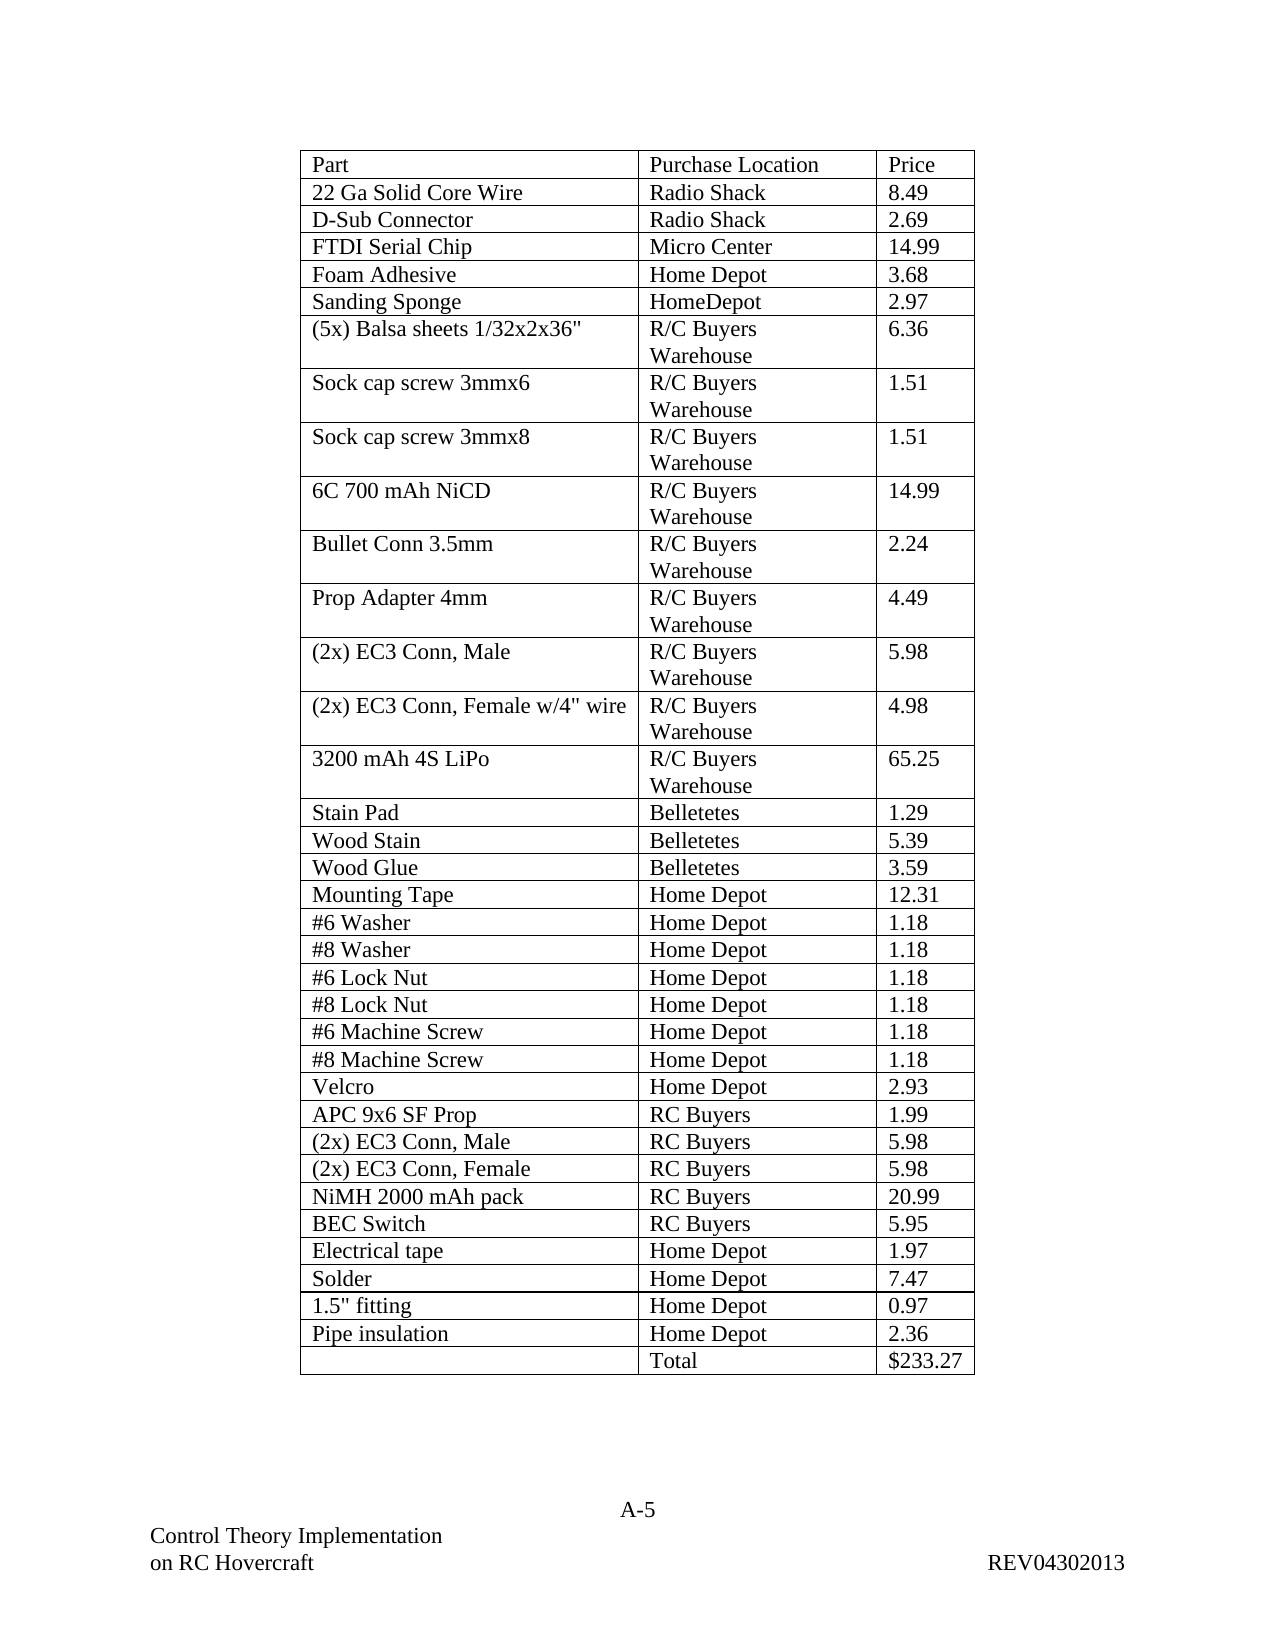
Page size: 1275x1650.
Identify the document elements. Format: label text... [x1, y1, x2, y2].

table_cell $233.27 [877, 1347, 974, 1373]
table_cell APC 9x6 SF Prop [301, 1101, 638, 1127]
table_cell 5.95 [877, 1210, 974, 1237]
table_cell RC Buyers [639, 1210, 876, 1237]
table_cell NiMH 2000 mAh pack [301, 1183, 638, 1209]
table_cell RC Buyers [639, 1128, 876, 1154]
table_cell Foam Adhesive [301, 261, 638, 287]
table_cell Home Depot [639, 1320, 876, 1346]
table_cell R/C Buyers Warehouse [639, 531, 876, 583]
table_header Price [877, 151, 974, 177]
table_cell [301, 1347, 638, 1373]
table_cell FTDI Serial Chip [301, 233, 638, 260]
table_cell Wood Stain [301, 827, 638, 853]
table_cell Mounting Tape [301, 881, 638, 908]
table_cell R/C Buyers Warehouse [639, 584, 876, 637]
table_cell 20.99 [877, 1183, 974, 1209]
table_cell 12.31 [877, 881, 974, 908]
table_cell 1.97 [877, 1238, 974, 1264]
table_cell 5.98 [877, 1155, 974, 1182]
table_cell R/C Buyers Warehouse [639, 369, 876, 422]
table_cell Radio Shack [639, 206, 876, 232]
table_cell 3200 mAh 4S LiPo [301, 746, 638, 798]
table_cell 2.69 [877, 206, 974, 232]
table_cell RC Buyers [639, 1183, 876, 1209]
table_cell Home Depot [639, 881, 876, 908]
table_cell 1.18 [877, 991, 974, 1017]
table_cell 2.24 [877, 531, 974, 583]
table_cell #8 Lock Nut [301, 991, 638, 1017]
table_cell Sanding Sponge [301, 288, 638, 314]
table_cell 65.25 [877, 746, 974, 798]
table_cell 0.97 [877, 1293, 974, 1319]
table_cell 7.47 [877, 1265, 974, 1291]
table_cell 1.18 [877, 1046, 974, 1072]
table_cell #6 Washer [301, 909, 638, 935]
table_cell D-Sub Connector [301, 206, 638, 232]
table_cell BEC Switch [301, 1210, 638, 1237]
table_cell 3.68 [877, 261, 974, 287]
table_cell 1.51 [877, 369, 974, 422]
table_cell 1.18 [877, 936, 974, 963]
table_cell R/C Buyers Warehouse [639, 746, 876, 798]
table_cell 1.18 [877, 1019, 974, 1045]
table_cell Solder [301, 1265, 638, 1291]
table_cell 4.49 [877, 584, 974, 637]
table_cell 1.18 [877, 964, 974, 990]
table_cell 4.98 [877, 692, 974, 744]
table_cell R/C Buyers Warehouse [639, 638, 876, 691]
table_cell Prop Adapter 4mm [301, 584, 638, 637]
table_cell R/C Buyers Warehouse [639, 423, 876, 476]
table_cell Wood Glue [301, 854, 638, 880]
table_cell 1.99 [877, 1101, 974, 1127]
table_cell Home Depot [639, 964, 876, 990]
table_header Part [301, 151, 638, 177]
table_cell 3.59 [877, 854, 974, 880]
table_cell 8.49 [877, 179, 974, 205]
table_cell 5.98 [877, 638, 974, 691]
table_cell Home Depot [639, 261, 876, 287]
table_cell Belletetes [639, 827, 876, 853]
table_cell Home Depot [639, 909, 876, 935]
table_cell Belletetes [639, 854, 876, 880]
table_cell (2x) EC3 Conn, Female [301, 1155, 638, 1182]
table_cell Sock cap screw 3mmx8 [301, 423, 638, 476]
table_cell 1.51 [877, 423, 974, 476]
table_cell (2x) EC3 Conn, Female w/4" wire [301, 692, 638, 744]
table_cell 14.99 [877, 477, 974, 529]
table_cell Velcro [301, 1073, 638, 1099]
table_cell 6.36 [877, 316, 974, 368]
table_cell Home Depot [639, 1293, 876, 1319]
table_cell 1.5" fitting [301, 1293, 638, 1319]
table_cell 1.18 [877, 909, 974, 935]
table_cell #8 Washer [301, 936, 638, 963]
table_cell 6C 700 mAh NiCD [301, 477, 638, 529]
table_cell Home Depot [639, 1019, 876, 1045]
table_cell HomeDepot [639, 288, 876, 314]
table_cell RC Buyers [639, 1101, 876, 1127]
table_cell RC Buyers [639, 1155, 876, 1182]
table_cell 22 Ga Solid Core Wire [301, 179, 638, 205]
table_cell 2.93 [877, 1073, 974, 1099]
table_cell Home Depot [639, 1073, 876, 1099]
table_cell 14.99 [877, 233, 974, 260]
table_cell R/C Buyers Warehouse [639, 692, 876, 744]
table_cell R/C Buyers Warehouse [639, 477, 876, 529]
table_cell Sock cap screw 3mmx6 [301, 369, 638, 422]
table_cell (2x) EC3 Conn, Male [301, 1128, 638, 1154]
table_cell Home Depot [639, 1265, 876, 1291]
table_cell #6 Lock Nut [301, 964, 638, 990]
table_cell 1.29 [877, 799, 974, 826]
table_cell Home Depot [639, 991, 876, 1017]
table_cell Belletetes [639, 799, 876, 826]
table_cell Pipe insulation [301, 1320, 638, 1346]
table_cell R/C Buyers Warehouse [639, 316, 876, 368]
table_cell #8 Machine Screw [301, 1046, 638, 1072]
table_header Purchase Location [639, 151, 876, 177]
table_cell Home Depot [639, 1238, 876, 1264]
table_cell Stain Pad [301, 799, 638, 826]
table_cell Total [639, 1347, 876, 1373]
table_cell 2.97 [877, 288, 974, 314]
table_cell Radio Shack [639, 179, 876, 205]
table_cell (2x) EC3 Conn, Male [301, 638, 638, 691]
table_cell 2.36 [877, 1320, 974, 1346]
table_cell Home Depot [639, 1046, 876, 1072]
table_cell Home Depot [639, 936, 876, 963]
table_cell #6 Machine Screw [301, 1019, 638, 1045]
table_cell 5.98 [877, 1128, 974, 1154]
table_cell (5x) Balsa sheets 1/32x2x36" [301, 316, 638, 368]
table_cell Bullet Conn 3.5mm [301, 531, 638, 583]
table_cell 5.39 [877, 827, 974, 853]
table_cell Micro Center [639, 233, 876, 260]
table_cell Electrical tape [301, 1238, 638, 1264]
